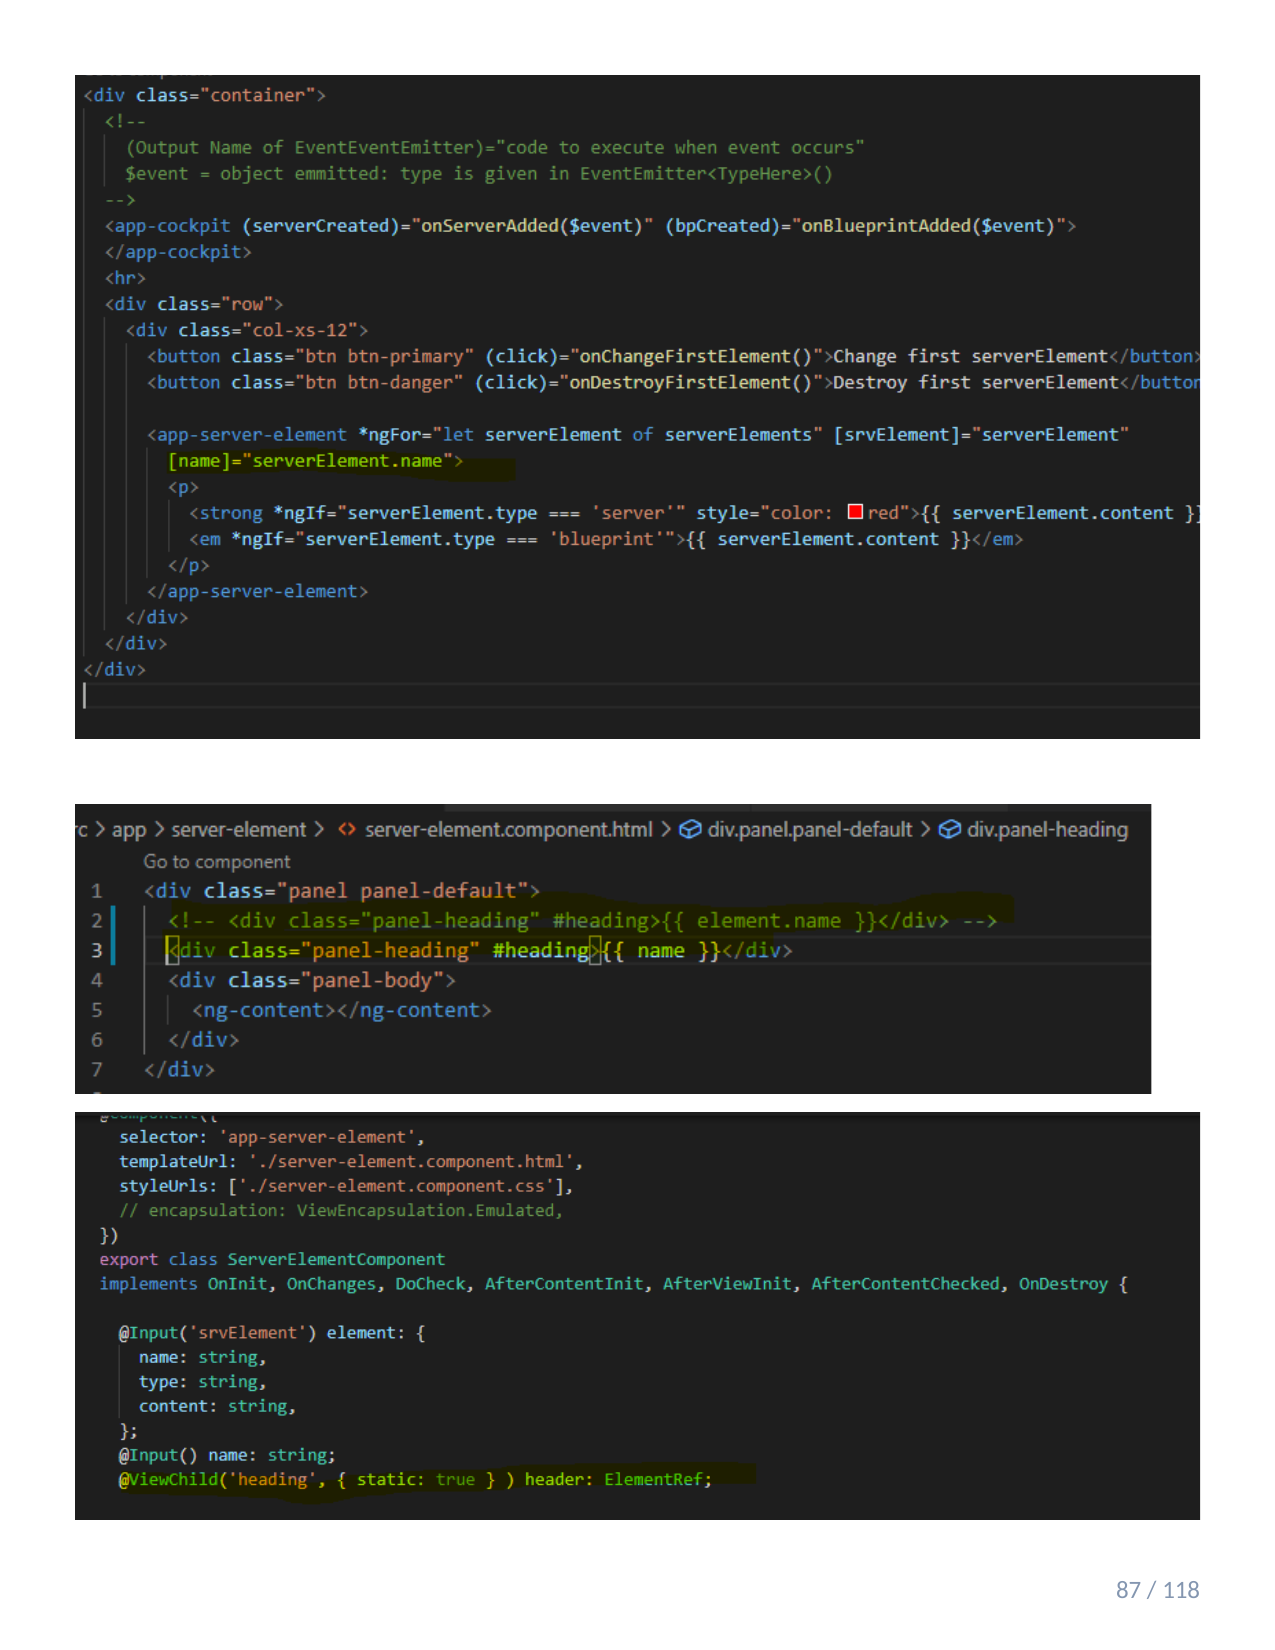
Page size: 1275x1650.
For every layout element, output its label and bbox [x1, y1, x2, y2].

picture [75, 75, 1200, 739]
picture [75, 804, 1152, 1094]
picture [75, 1112, 1200, 1520]
